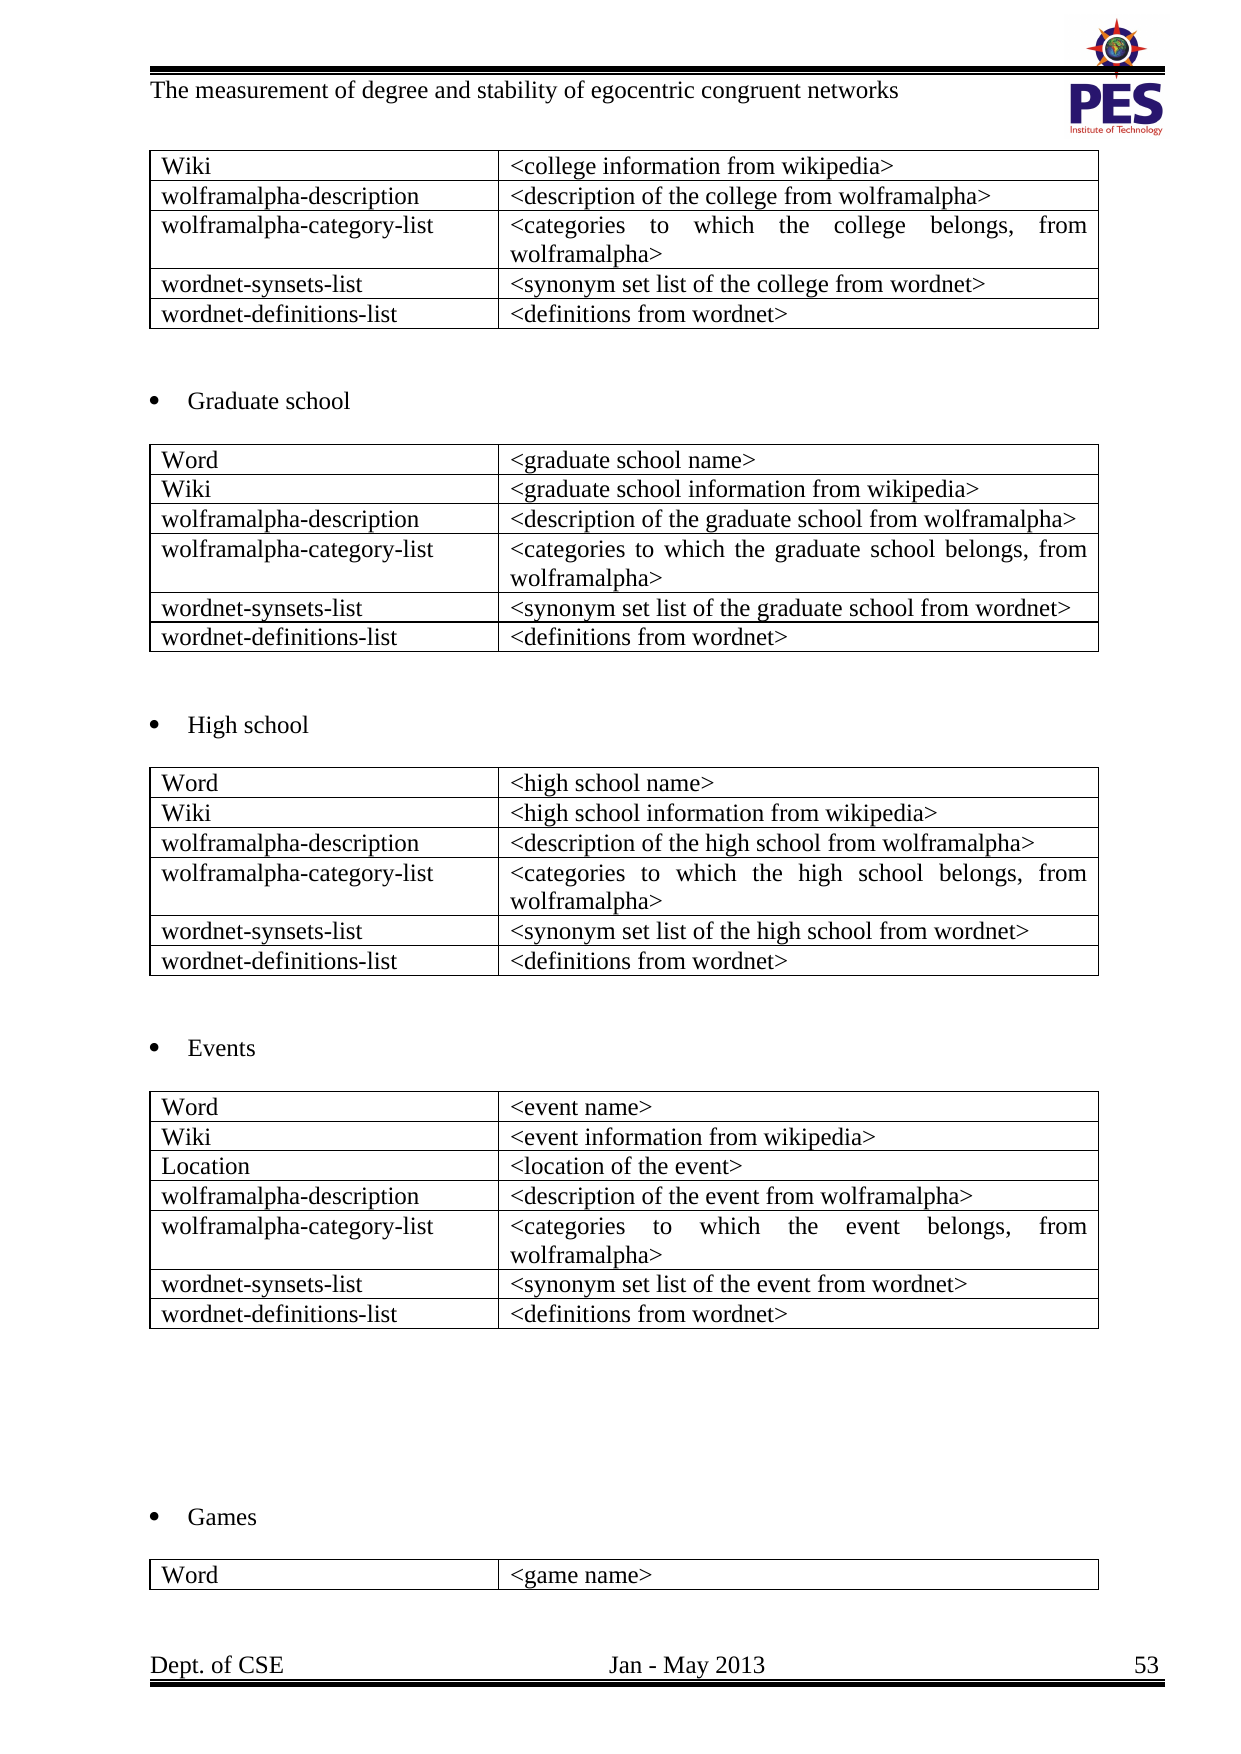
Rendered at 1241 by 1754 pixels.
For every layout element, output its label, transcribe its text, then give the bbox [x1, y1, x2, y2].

table_cell <definitions from wordnet> [499, 623, 1098, 651]
table_cell wordnet-synsets-list [151, 1270, 498, 1298]
table_cell Wiki [151, 475, 498, 503]
table_cell wordnet-synsets-list [151, 269, 498, 298]
table_cell <categories to which the college belongs, from wolframalpha> [499, 211, 1098, 268]
table_cell Wiki [151, 151, 498, 180]
table_header Word [151, 1092, 498, 1121]
table_cell wolframalpha-description [151, 181, 498, 209]
table_cell <graduate school information from wikipedia> [499, 475, 1098, 503]
table_cell <description of the college from wolframalpha> [499, 181, 1098, 209]
table_cell wordnet-definitions-list [151, 623, 498, 651]
table_cell wolframalpha-description [151, 828, 498, 857]
table_cell wolframalpha-category-list [151, 858, 498, 915]
table_cell <categories to which the graduate school belongs, from wolframalpha> [499, 534, 1098, 592]
table_cell <synonym set list of the graduate school from wordnet> [499, 593, 1098, 621]
table_cell <definitions from wordnet> [499, 1299, 1098, 1328]
table_cell Location [151, 1151, 498, 1180]
table_cell <definitions from wordnet> [499, 946, 1098, 975]
table_header Word [151, 768, 498, 797]
table_cell wolframalpha-category-list [151, 211, 498, 268]
list Graduate school [150, 386, 1165, 415]
table_cell <synonym set list of the event from wordnet> [499, 1270, 1098, 1298]
table_cell wordnet-synsets-list [151, 916, 498, 945]
table_cell <synonym set list of the high school from wordnet> [499, 916, 1098, 945]
table_cell <synonym set list of the college from wordnet> [499, 269, 1098, 298]
table_cell <location of the event> [499, 1151, 1098, 1180]
table_cell <description of the high school from wolframalpha> [499, 828, 1098, 857]
table_header Word [151, 445, 498, 473]
table_cell wolframalpha-category-list [151, 1211, 498, 1268]
table_cell wolframalpha-category-list [151, 534, 498, 592]
list Games [150, 1502, 1165, 1530]
table_header <game name> [499, 1560, 1098, 1589]
table_cell Wiki [151, 1122, 498, 1150]
table_cell Wiki [151, 798, 498, 827]
table_cell <description of the graduate school from wolframalpha> [499, 504, 1098, 533]
list High school [150, 710, 1165, 738]
table_cell <high school information from wikipedia> [499, 798, 1098, 827]
table_cell wordnet-definitions-list [151, 299, 498, 328]
table_header <high school name> [499, 768, 1098, 797]
table_cell <definitions from wordnet> [499, 299, 1098, 328]
table_cell <categories to which the event belongs, from wolframalpha> [499, 1211, 1098, 1268]
table_header <event name> [499, 1092, 1098, 1121]
table_cell wolframalpha-description [151, 1181, 498, 1210]
table_header <graduate school name> [499, 445, 1098, 473]
picture [1063, 14, 1170, 139]
table_cell <college information from wikipedia> [499, 151, 1098, 180]
table_cell wolframalpha-description [151, 504, 498, 533]
list Events [150, 1033, 1165, 1062]
table_cell wordnet-synsets-list [151, 593, 498, 621]
table_cell wordnet-definitions-list [151, 1299, 498, 1328]
table_cell <event information from wikipedia> [499, 1122, 1098, 1150]
table_cell <categories to which the high school belongs, from wolframalpha> [499, 858, 1098, 915]
table_header Word [151, 1560, 498, 1589]
table_cell <description of the event from wolframalpha> [499, 1181, 1098, 1210]
table_cell wordnet-definitions-list [151, 946, 498, 975]
